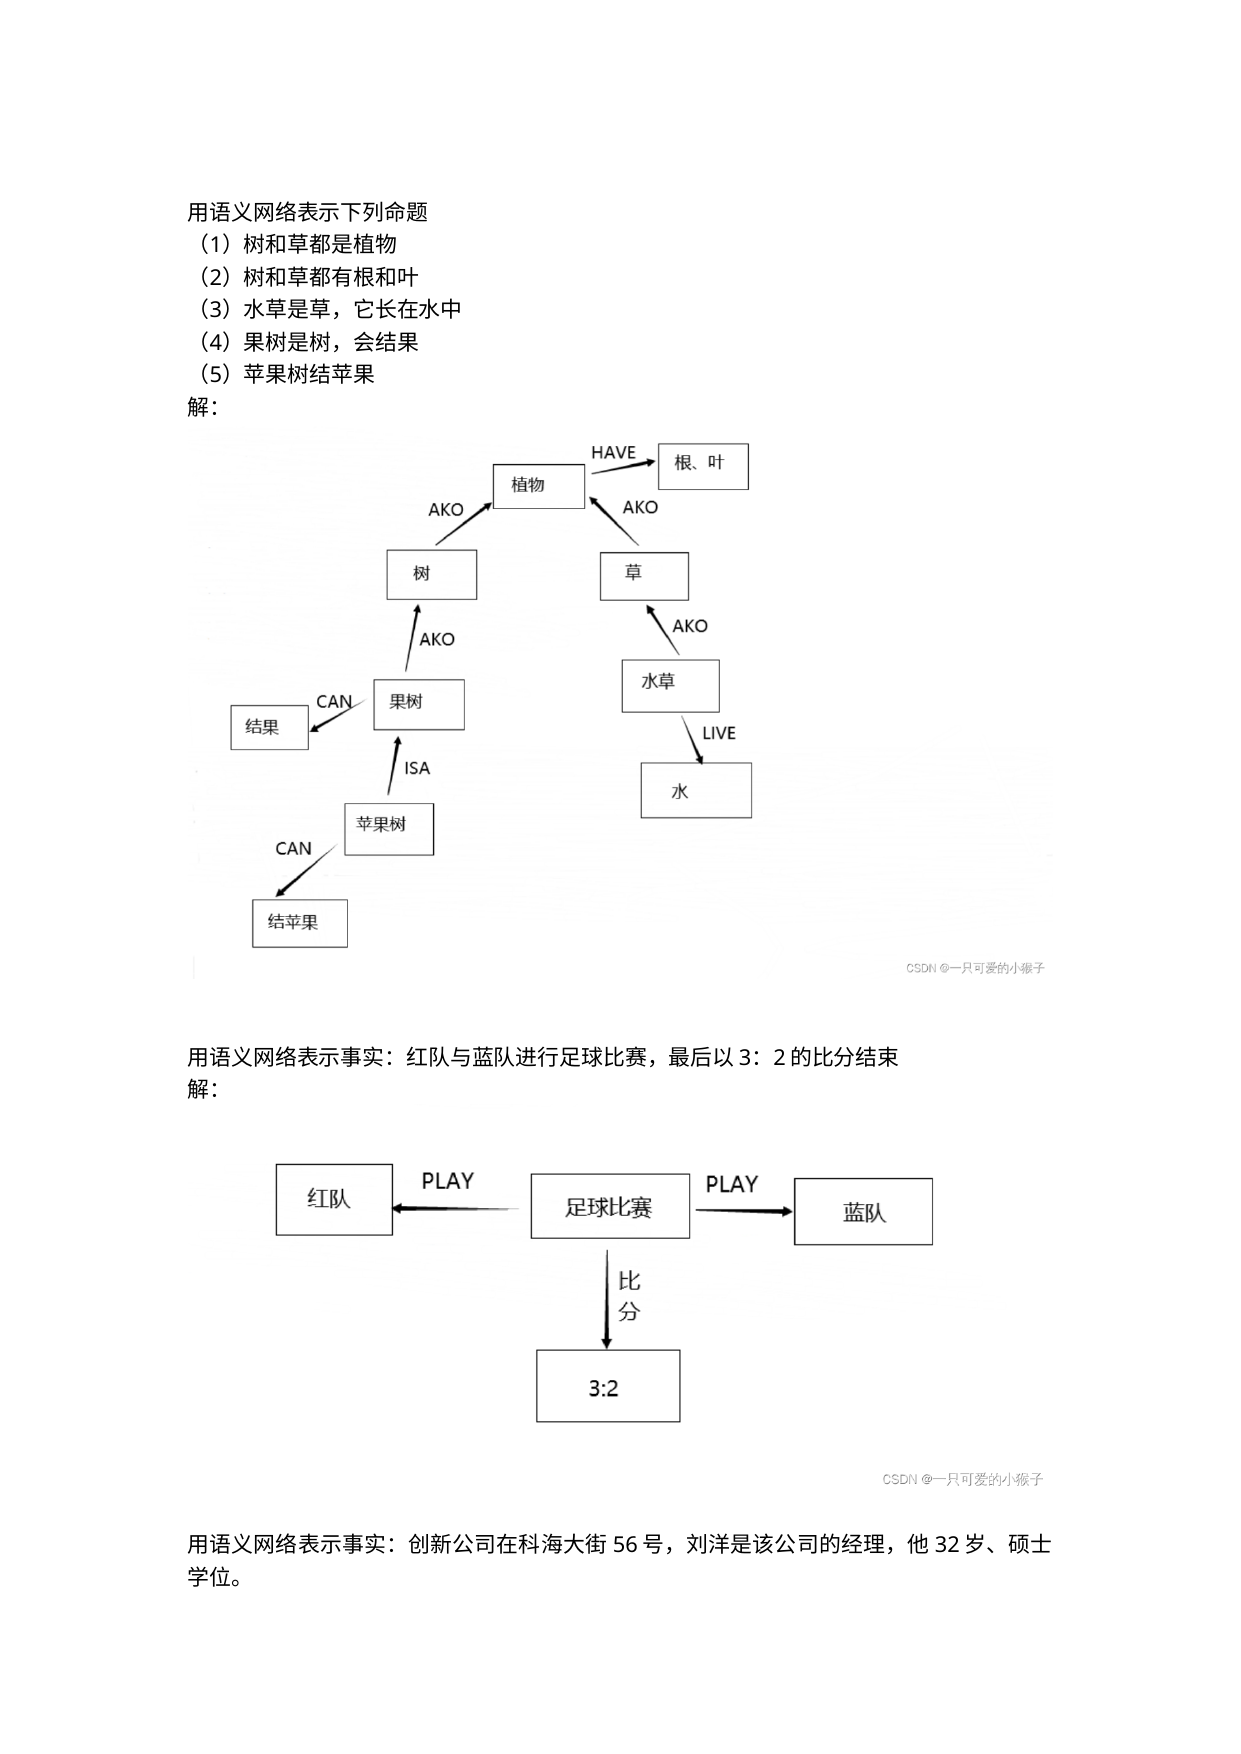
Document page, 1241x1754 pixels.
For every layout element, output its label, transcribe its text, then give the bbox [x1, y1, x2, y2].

picture [187, 1104, 1053, 1492]
text 解： [187, 389, 1053, 422]
picture [187, 422, 1053, 979]
text （3）水草是草，它长在水中 [187, 292, 1053, 324]
text 用语义网络表示事实：创新公司在科海大街56号，刘洋是该公司的经理，他32岁、硕士学位。 [187, 1527, 1053, 1592]
text 用语义网络表示下列命题 [187, 194, 1053, 227]
text （4）果树是树，会结果 [187, 324, 1053, 357]
text 用语义网络表示事实：红队与蓝队进行足球比赛，最后以3：2的比分结束 [187, 1039, 1053, 1072]
text （2）树和草都有根和叶 [187, 259, 1053, 292]
text （5）苹果树结苹果 [187, 357, 1053, 389]
text 解： [187, 1072, 1053, 1104]
text （1）树和草都是植物 [187, 227, 1053, 259]
